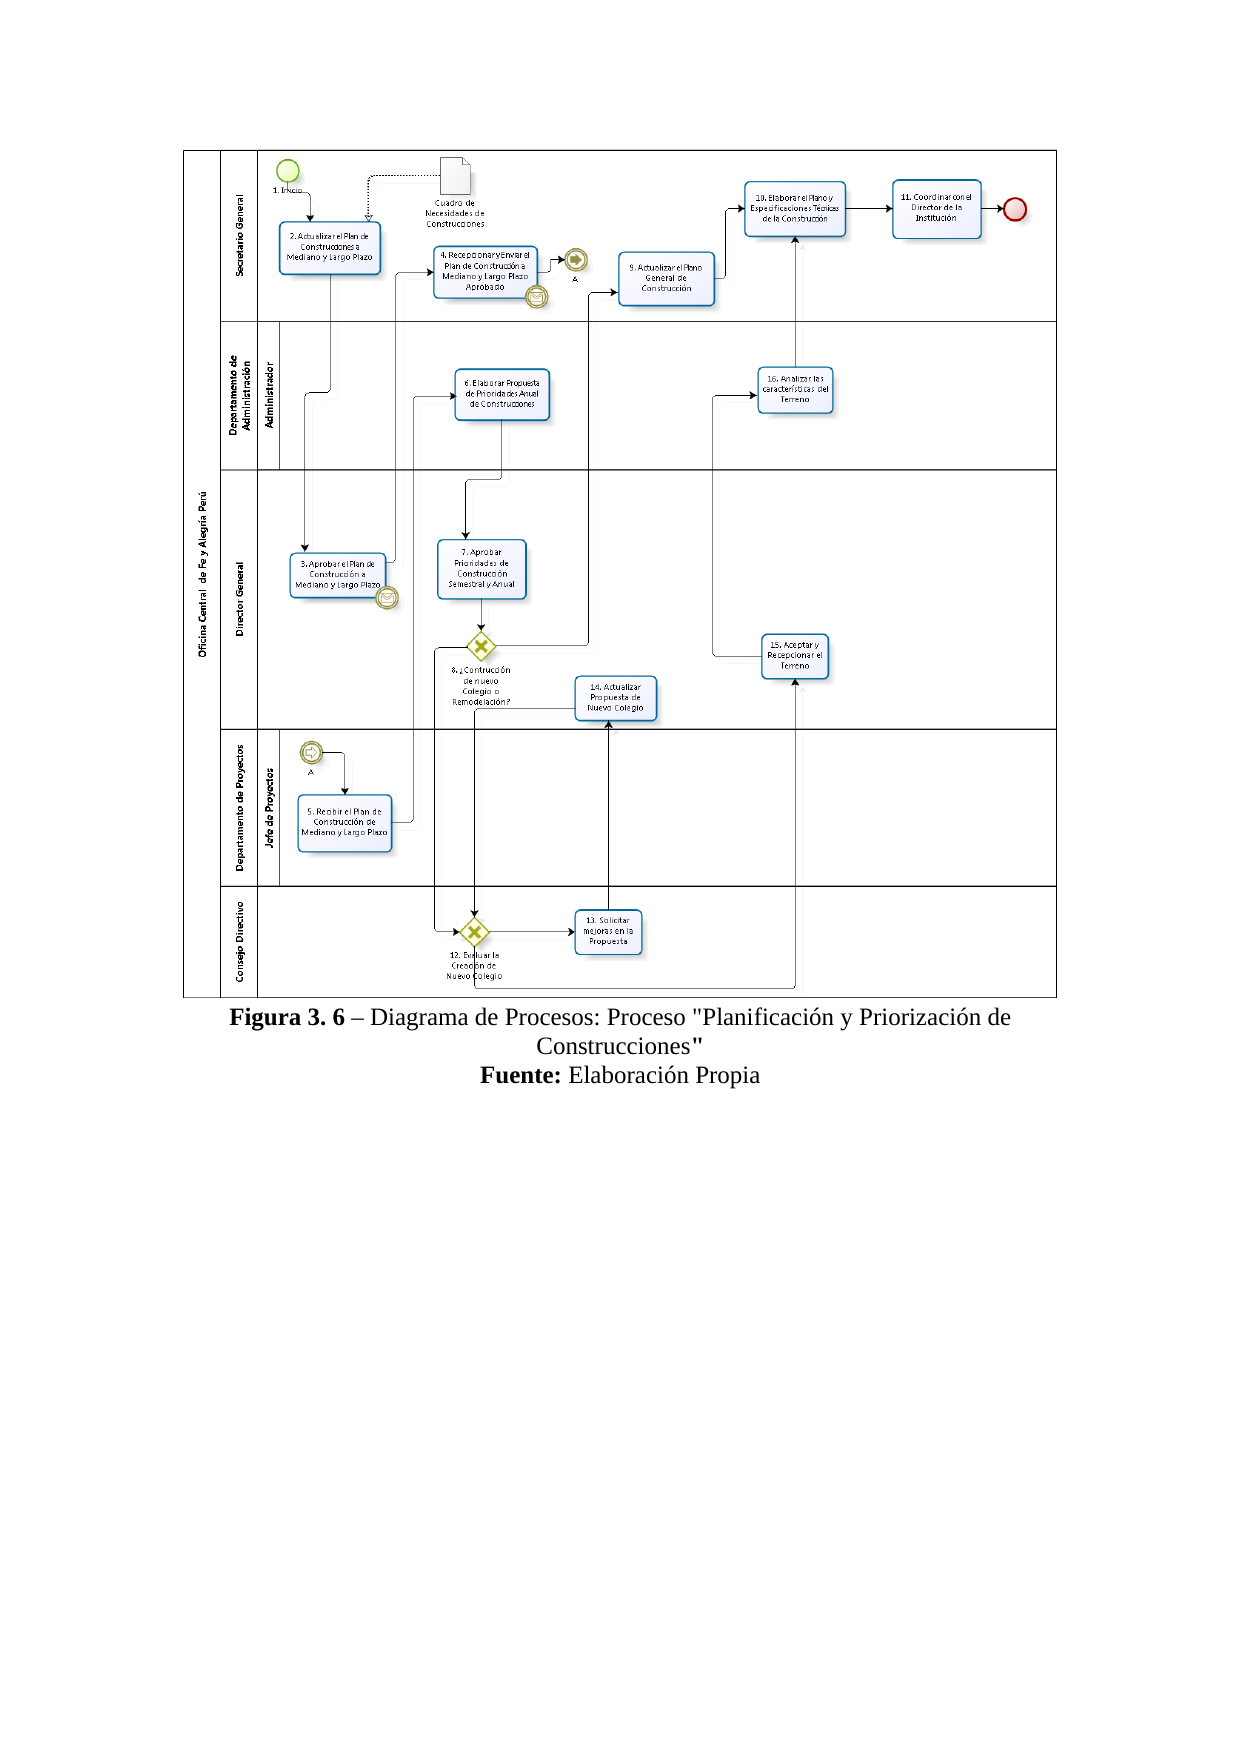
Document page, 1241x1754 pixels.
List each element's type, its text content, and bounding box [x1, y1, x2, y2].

text Fuente: Elaboración Propia [177, 1060, 1063, 1089]
picture [179, 147, 1061, 1003]
text Figura 3. 6 – Diagrama de Procesos: Proceso "Planificación y Priorización de Construcciones" [177, 1002, 1063, 1060]
